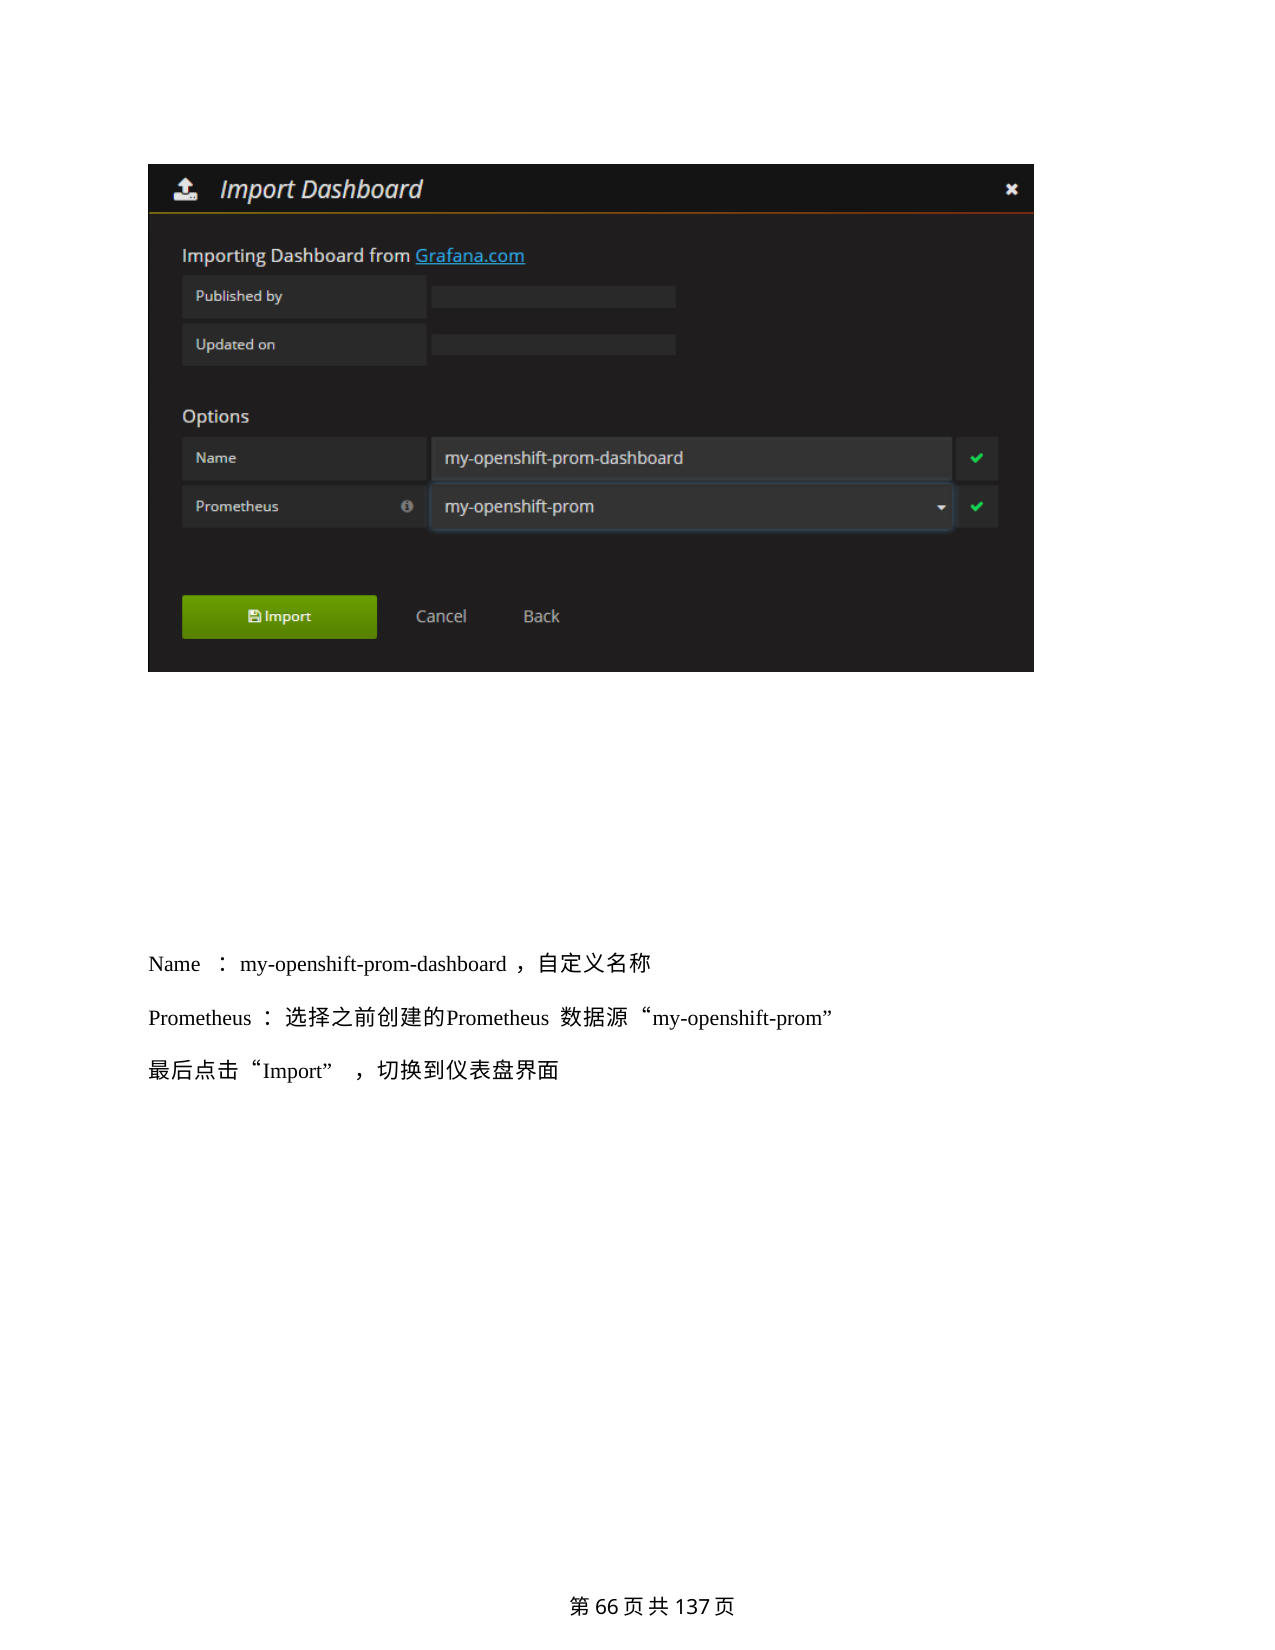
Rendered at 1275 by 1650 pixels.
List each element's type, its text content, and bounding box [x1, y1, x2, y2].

text Name：my-openshift-prom-dashboard，自定义名称 [148, 943, 1156, 981]
text Prometheus：选择之前创建的Prometheus数据源“my-openshift-prom” [148, 997, 1156, 1034]
text 最后点击“Import”，切换到仪表盘界面 [148, 1050, 1156, 1088]
picture [148, 164, 1034, 672]
